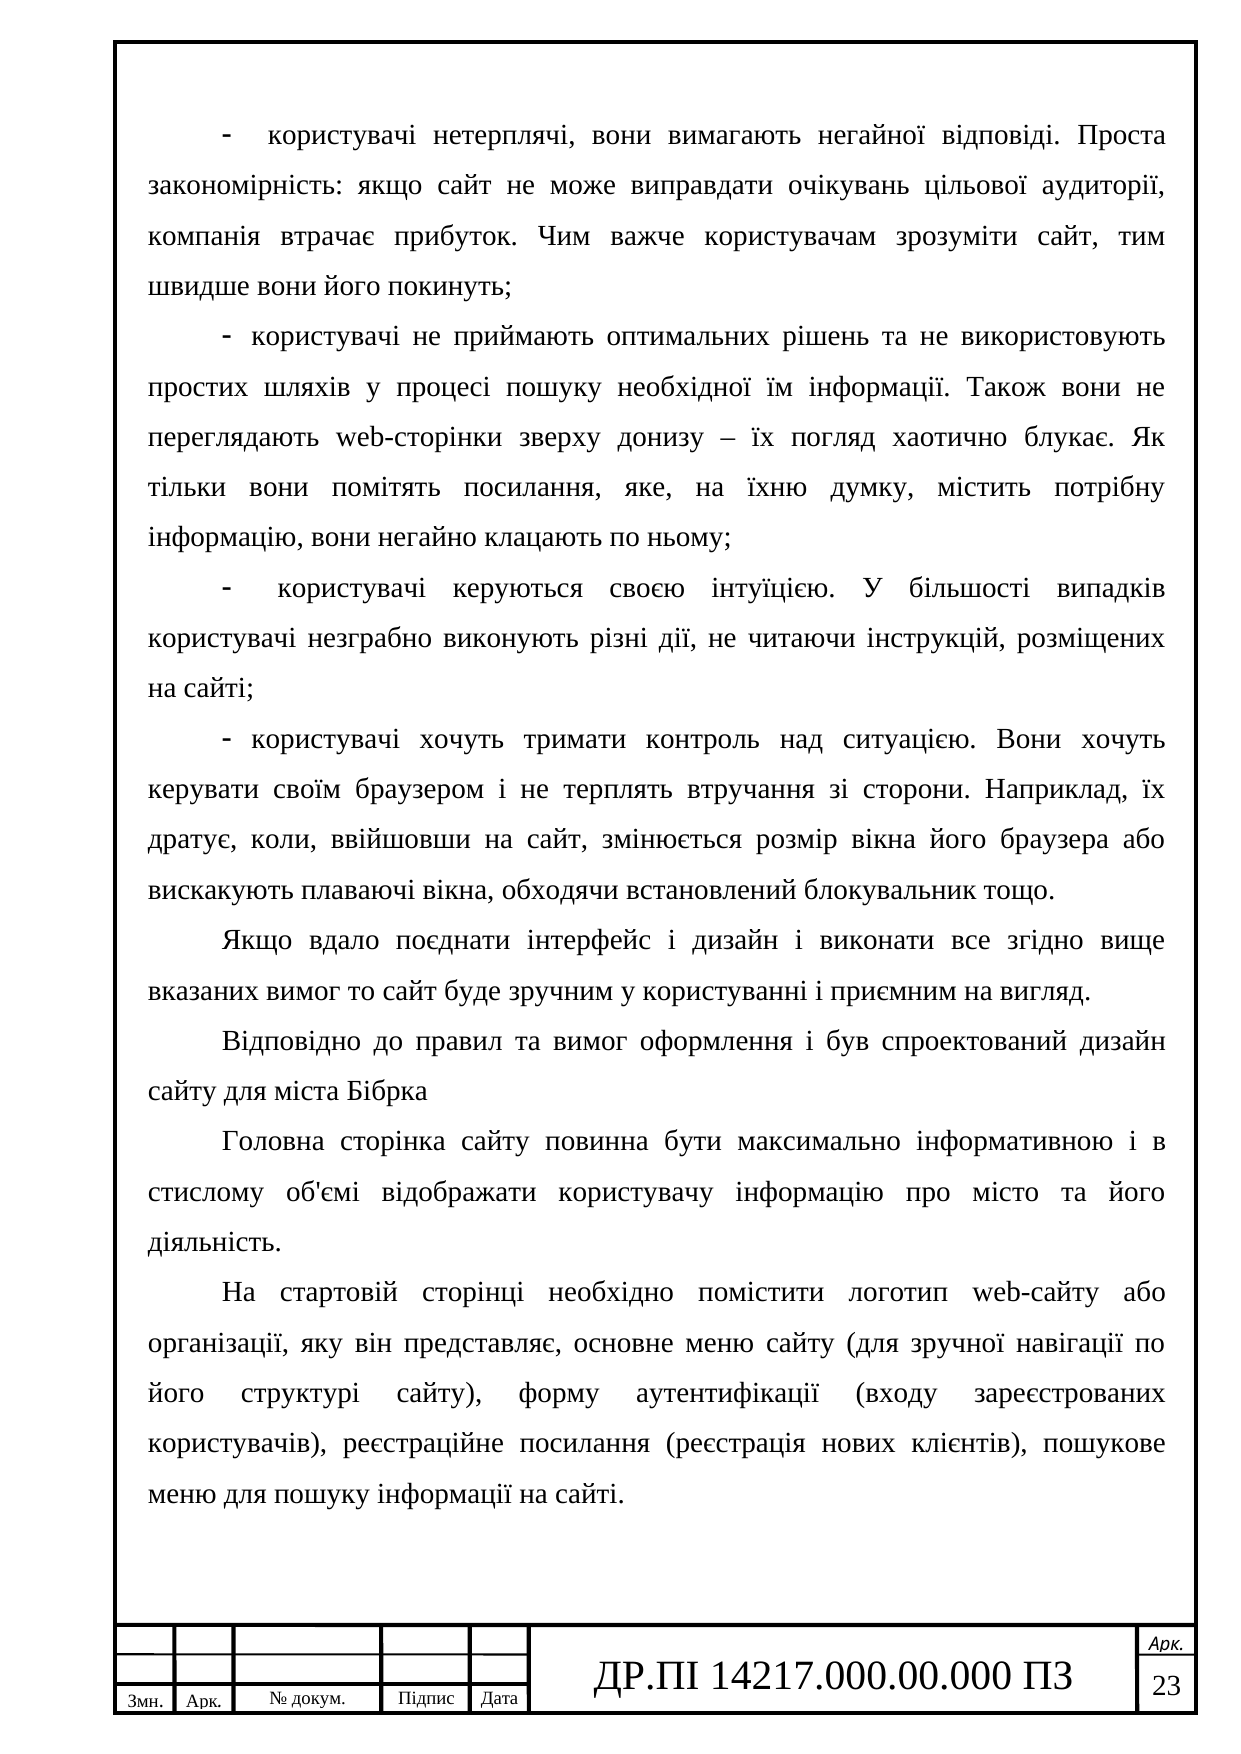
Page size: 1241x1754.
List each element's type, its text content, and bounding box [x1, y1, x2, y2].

list користувачі хочуть тримати контроль над ситуацією. Вони хочуть керувати своїм браузером і не терплять втручання зі сторони. Наприклад, їх дратує, коли, ввійшовши на сайт, змінюється розмір вікна його браузера або вискакують плаваючі вікна, обходячи встановлений блокувальник тощо. [148, 721, 1167, 906]
text Відповідно до правил та вимог оформлення і був спроектований дизайн сайту для міста Бібрка [148, 1023, 1167, 1107]
list користувачі нетерплячі, вони вимагають негайної відповіді. Проста закономірність: якщо сайт не може виправдати очікувань цільової аудиторії, компанія втрачає прибуток. Чим важче користувачам зрозуміти сайт, тим швидше вони його покинуть; [148, 117, 1167, 301]
text На стартовій сторінці необхідно помістити логотип web-сайту або організації, яку він представляє, основне меню сайту (для зручної навігації по його структурі сайту), форму аутентифікації (входу зареєстрованих користувачів), реєстраційне посилання (реєстрація нових клієнтів), пошукове меню для пошуку інформації на сайті. [148, 1274, 1167, 1509]
text Головна сторінка сайту повинна бути максимально інформативною і в стислому об'ємі відображати користувачу інформацію про місто та його діяльність. [148, 1123, 1167, 1258]
list користувачі не приймають оптимальних рішень та не використовують простих шляхів у процесі пошуку необхідної їм інформації. Також вони не переглядають web-сторінки зверху донизу – їх погляд хаотично блукає. Як тільки вони помітять посилання, яке, на їхню думку, містить потрібну інформацію, вони негайно клацають по ньому; [148, 318, 1167, 553]
text Якщо вдало поєднати інтерфейс і дизайн і виконати все згідно вище вказаних вимог то сайт буде зручним у користуванні і приємним на вигляд. [148, 922, 1167, 1006]
list користувачі керуються своєю інтуїцією. У більшості випадків користувачі незграбно виконують різні дії, не читаючи інструкцій, розміщених на сайті; [148, 570, 1167, 704]
